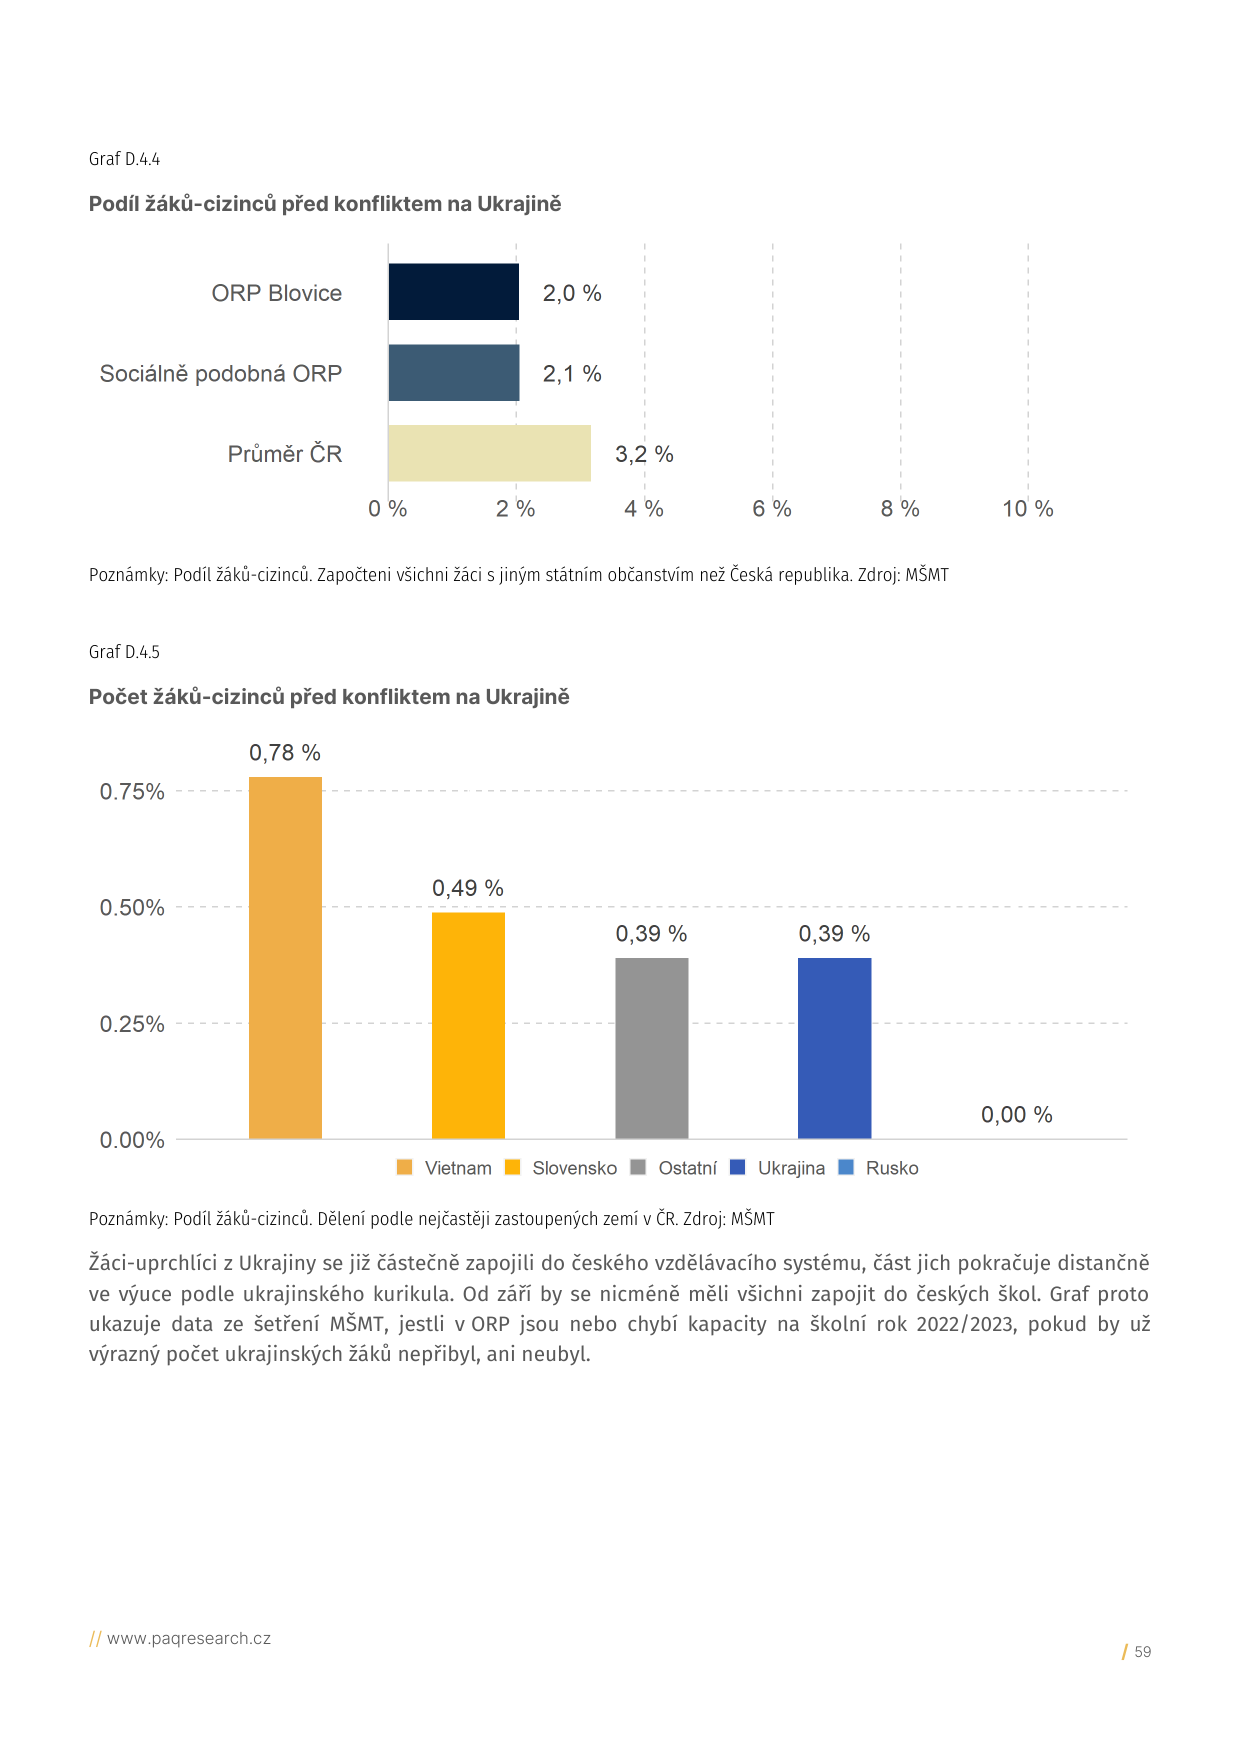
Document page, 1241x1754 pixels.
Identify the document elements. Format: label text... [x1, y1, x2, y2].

text Počet žáků-cizinců před konfliktem na Ukrajině [89, 679, 1152, 709]
text Graf D.4.5 [89, 641, 1152, 663]
text Graf D.4.4 [89, 148, 1152, 170]
text Poznámky: Podíl žáků-cizinců. Započteni všichni žáci s jiným státním občanstvím než Česká republika. Zdroj: MŠMT [89, 564, 1152, 587]
text Poznámky: Podíl žáků-cizinců. Dělení podle nejčastěji zastoupených zemí v ČR. Zdroj: MŠMT [89, 1208, 1152, 1230]
picture [88, 709, 1139, 1191]
picture [88, 216, 1139, 548]
text Žáci-uprchlíci z Ukrajiny se již částečně zapojili do českého vzdělávacího systému, část jich pokračuje distančně ve výuce podle ukrajinského kurikula. Od září by se nicméně měli všichni zapojit do českých škol. Graf proto ukazuje data ze šetření MŠMT, jestli v ORP jsou nebo chybí kapacity na školní rok 2022/2023, pokud by už výrazný počet ukrajinských žáků nepřibyl, ani neubyl. [89, 1246, 1152, 1367]
text Podíl žáků-cizinců před konfliktem na Ukrajině [89, 186, 1152, 216]
